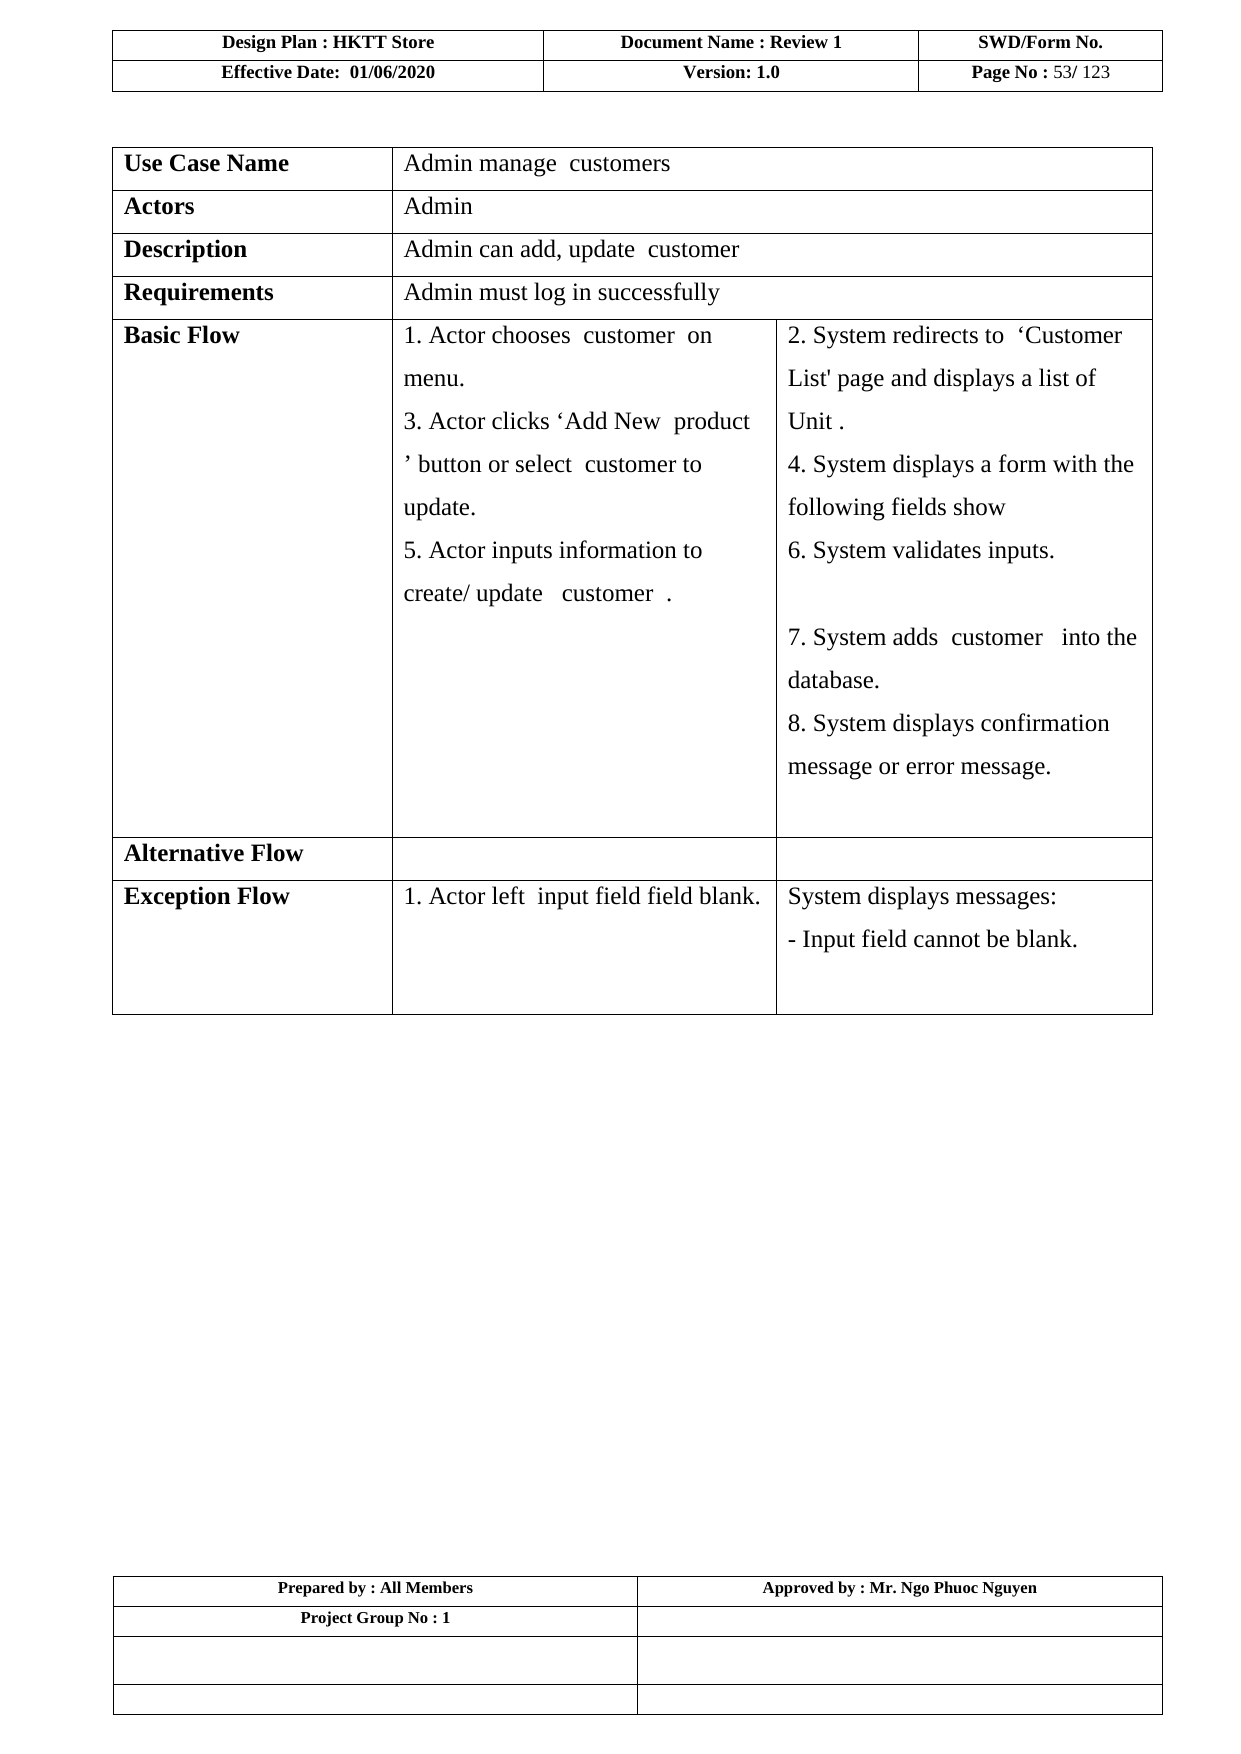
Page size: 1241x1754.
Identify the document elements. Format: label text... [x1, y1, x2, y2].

table_cell Admin must log in successfully [393, 277, 1152, 319]
table_cell [393, 838, 776, 880]
table_cell [777, 838, 1152, 880]
table_cell Basic Flow [113, 320, 392, 837]
table_cell Admin can add, update customer [393, 234, 1152, 276]
table_cell Exception Flow [113, 881, 392, 1014]
table_cell Description [113, 234, 392, 276]
table_cell Admin manage customers [393, 148, 1152, 190]
table_cell 1. Actor left input field field blank. [393, 881, 776, 1014]
table_cell 2. System redirects to ‘Customer List' page and displays a list of Unit . 4. System displays a form with the following fields show 6. System validates inputs. 7. System adds customer into the database. 8. System displays confirmation message or error message. [777, 320, 1152, 837]
table_cell System displays messages: - Input field cannot be blank. [777, 881, 1152, 1014]
table_cell Use Case Name [113, 148, 392, 190]
table_cell Actors [113, 191, 392, 233]
table_cell Alternative Flow [113, 838, 392, 880]
table_cell 1. Actor chooses customer on menu. 3. Actor clicks ‘Add New product ’ button or select customer to update. 5. Actor inputs information to create/ update customer . [393, 320, 776, 837]
table_cell Requirements [113, 277, 392, 319]
table_cell Admin [393, 191, 1152, 233]
